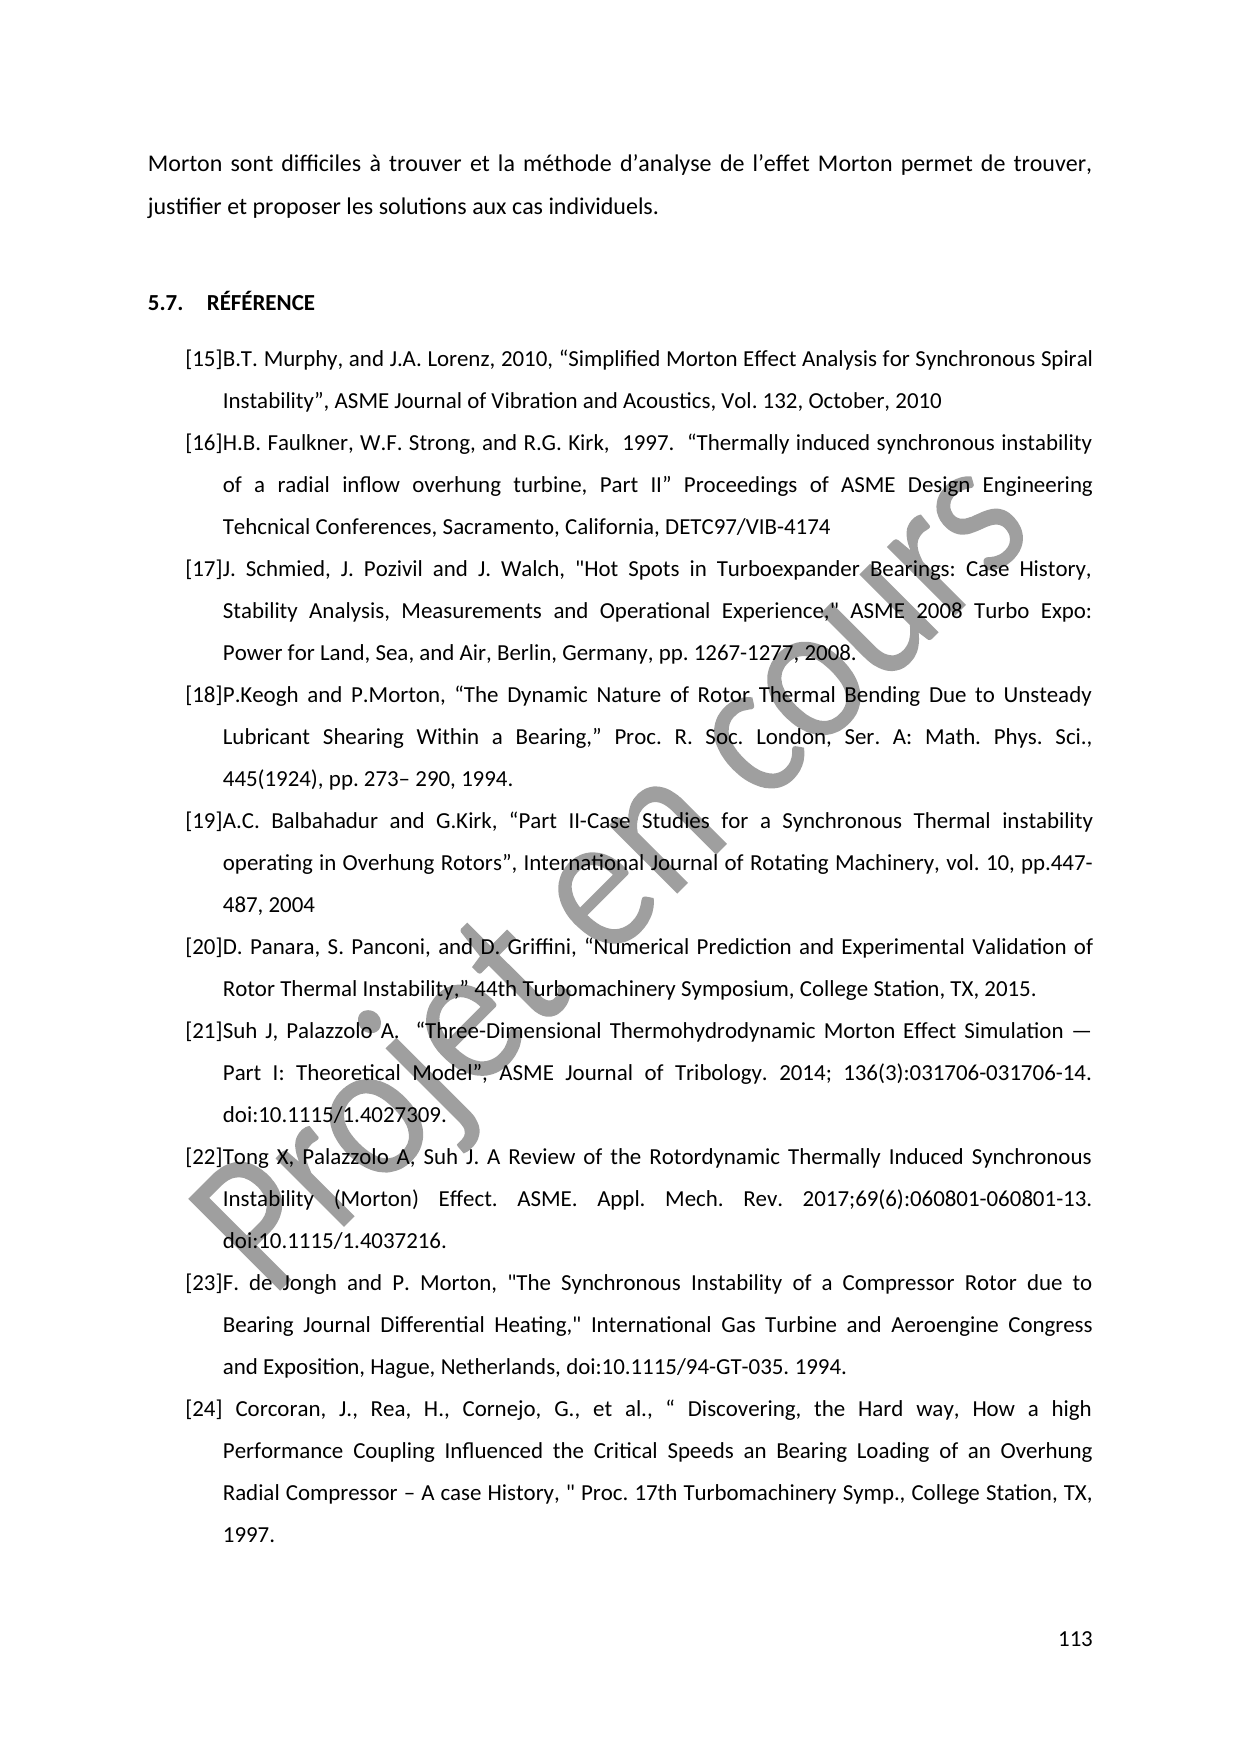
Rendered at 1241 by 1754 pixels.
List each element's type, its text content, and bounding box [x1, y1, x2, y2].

list Tong X, Palazzolo A, Suh J. A Review of the Rotordynamic Thermally Induced Synchronous Instability (Morton) Effect. ASME. Appl. Mech. Rev. 2017;69(6):060801-060801-13. doi:10.1115/1.4037216. [185, 1142, 1093, 1254]
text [148, 148, 1093, 221]
list A.C. Balbahadur and G.Kirk, “Part II-Case Studies for a Synchronous Thermal instability operating in Overhung Rotors”, International Journal of Rotating Machinery, vol. 10, pp.447-487, 2004 [185, 806, 1093, 918]
subtitle Référence [148, 288, 1093, 316]
list P.Keogh and P.Morton, “The Dynamic Nature of Rotor Thermal Bending Due to Unsteady Lubricant Shearing Within a Bearing,” Proc. R. Soc. London, Ser. A: Math. Phys. Sci., 445(1924), pp. 273– 290, 1994. [185, 680, 1093, 792]
list B.T. Murphy, and J.A. Lorenz, 2010, “Simplified Morton Effect Analysis for Synchronous Spiral Instability”, ASME Journal of Vibration and Acoustics, Vol. 132, October, 2010 [185, 344, 1093, 414]
list F. de Jongh and P. Morton, "The Synchronous Instability of a Compressor Rotor due to Bearing Journal Differential Heating," International Gas Turbine and Aeroengine Congress and Exposition, Hague, Netherlands, doi:10.1115/94-GT-035. 1994. [185, 1268, 1093, 1380]
list Suh J, Palazzolo A. “Three-Dimensional Thermohydrodynamic Morton Effect Simulation — Part I: Theoretical Model”, ASME Journal of Tribology. 2014; 136(3):031706-031706-14. doi:10.1115/1.4027309. [185, 1016, 1093, 1128]
list D. Panara, S. Panconi, and D. Griffini, “Numerical Prediction and Experimental Validation of Rotor Thermal Instability,” 44th Turbomachinery Symposium, College Station, TX, 2015. [185, 932, 1093, 1002]
list J. Schmied, J. Pozivil and J. Walch, "Hot Spots in Turboexpander Bearings: Case History, Stability Analysis, Measurements and Operational Experience," ASME 2008 Turbo Expo: Power for Land, Sea, and Air, Berlin, Germany, pp. 1267-1277, 2008. [185, 554, 1093, 666]
list H.B. Faulkner, W.F. Strong, and R.G. Kirk, 1997. “Thermally induced synchronous instability of a radial inflow overhung turbine, Part II” Proceedings of ASME Design Engineering Tehcnical Conferences, Sacramento, California, DETC97/VIB-4174 [185, 428, 1093, 540]
list Corcoran, J., Rea, H., Cornejo, G., et al., “ Discovering, the Hard way, How a high Performance Coupling Influenced the Critical Speeds an Bearing Loading of an Overhung Radial Compressor – A case History, " Proc. 17th Turbomachinery Symp., College Station, TX, 1997. [185, 1394, 1093, 1548]
